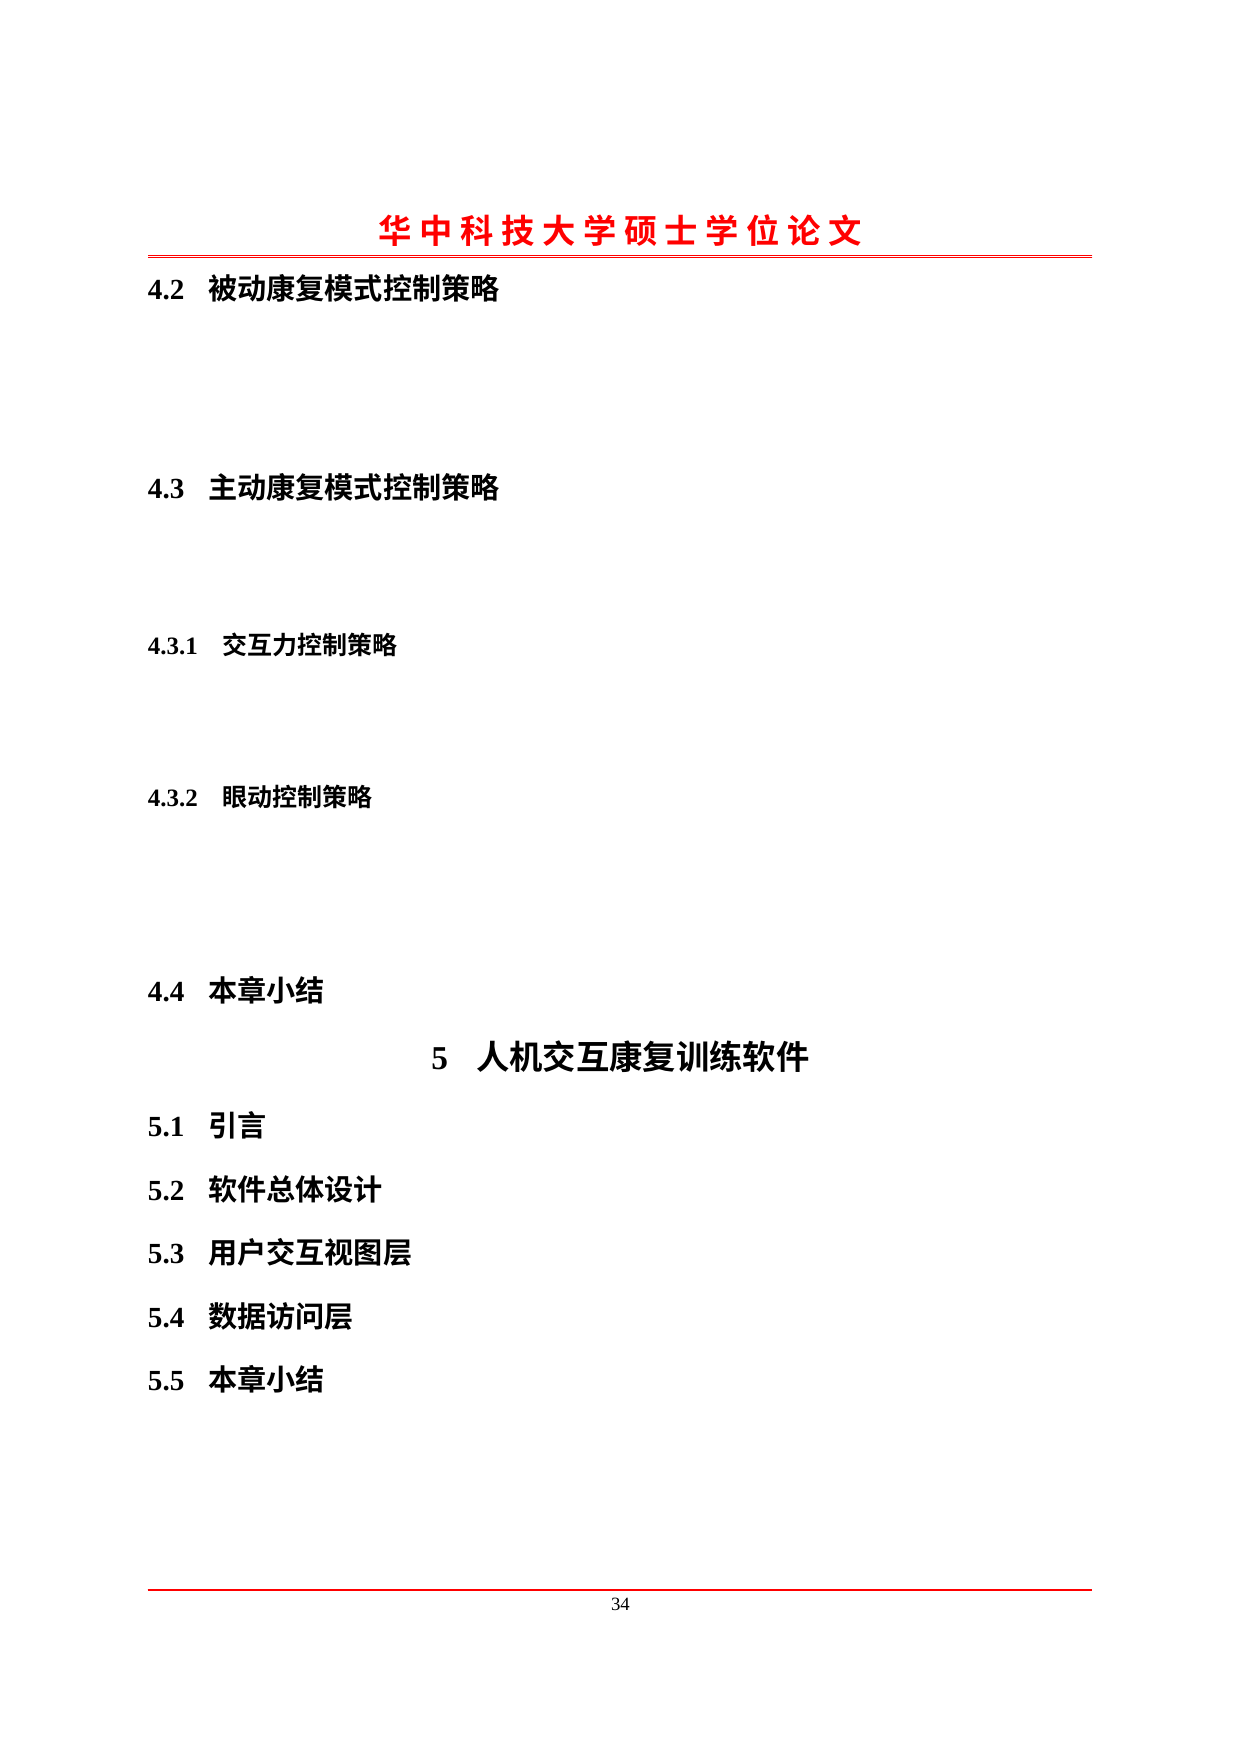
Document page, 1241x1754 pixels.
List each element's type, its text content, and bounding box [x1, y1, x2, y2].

subtitle 被动康复模式控制策略 [148, 266, 1092, 308]
subtitle 人机交互康复训练软件 [148, 1031, 1092, 1079]
subtitle 软件总体设计 [148, 1166, 1092, 1209]
subtitle 引言 [148, 1103, 1092, 1145]
subtitle 用户交互视图层 [148, 1230, 1092, 1272]
subtitle 本章小结 [148, 967, 1092, 1009]
subtitle 眼动控制策略 [148, 777, 1092, 813]
subtitle 主动康复模式控制策略 [148, 465, 1092, 507]
subtitle 交互力控制策略 [148, 626, 1092, 662]
subtitle 本章小结 [148, 1357, 1092, 1399]
subtitle 数据访问层 [148, 1293, 1092, 1336]
